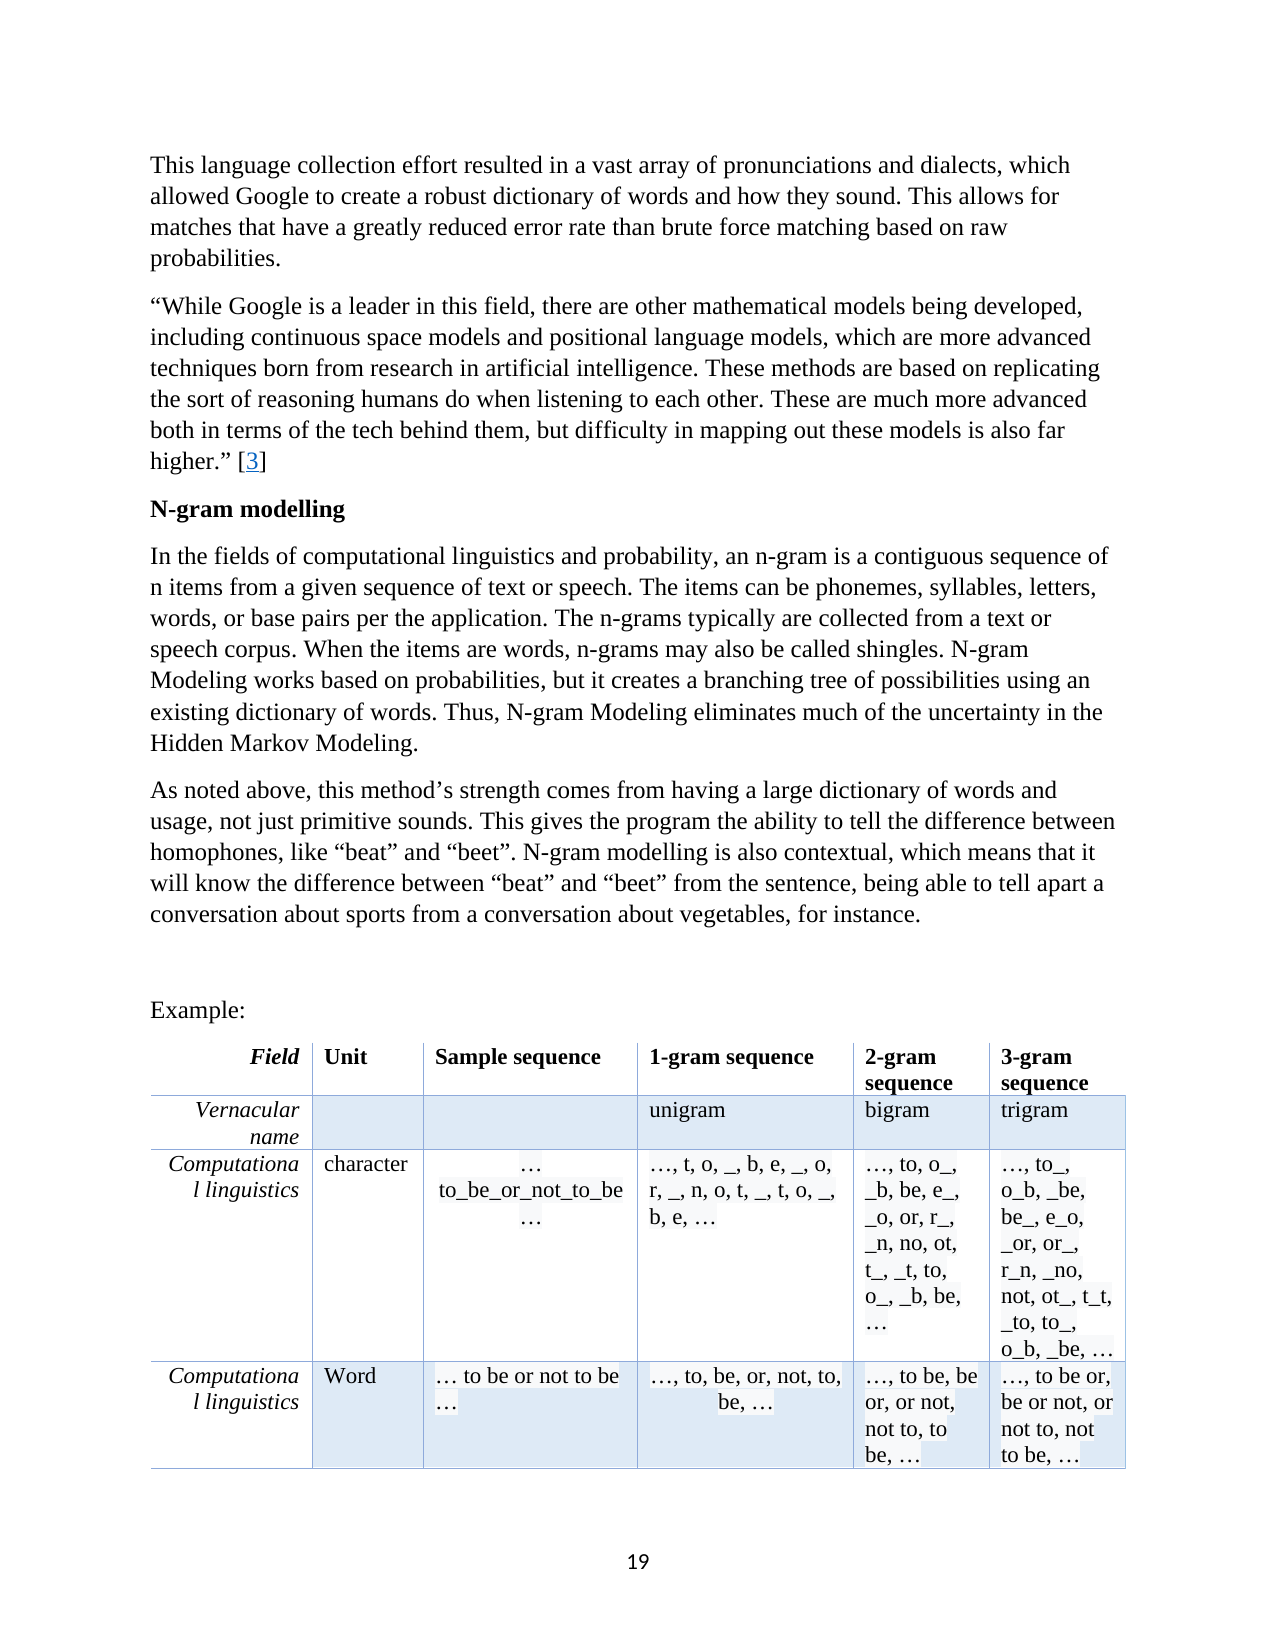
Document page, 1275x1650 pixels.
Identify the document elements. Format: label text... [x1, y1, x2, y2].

table_header 3-gram sequence [990, 1043, 1126, 1095]
table_cell Word [313, 1362, 423, 1467]
text “While Google is a leader in this field, there are other mathematical models being developed, including continuous space models and positional language models, which are more advanced techniques born from research in artificial intelligence. These methods are based on replicating the sort of reasoning humans do when listening to each other. These are much more advanced both in terms of the tech behind them, but difficulty in mapping out these models is also far higher.” [3] [150, 291, 1125, 475]
table_cell …, t, o, _, b, e, _, o, r, _, n, o, t, _, t, o, _, b, e, … [638, 1150, 853, 1361]
table_header 2-gram sequence [854, 1043, 989, 1095]
text N-gram modelling [150, 494, 1125, 522]
table_cell …, to_, o_b, _be, be_, e_o, _or, or_, r_n, _no, not, ot_, t_t, _to, to_, o_b, _be, … [1070, 1150, 1125, 1361]
text Example: [150, 995, 1125, 1024]
text This language collection effort resulted in a vast array of pronunciations and dialects, which allowed Google to create a robust dictionary of words and how they sound. This allows for matches that have a greatly reduced error rate than brute force matching based on raw probabilities. [150, 150, 1125, 272]
table_cell [424, 1096, 637, 1149]
table_header Field [151, 1043, 312, 1095]
table_cell [313, 1096, 423, 1149]
table_cell … to be or not to be … [424, 1362, 637, 1467]
table_cell …to_be_or_not_to_be… [424, 1150, 637, 1361]
table_header Sample sequence [424, 1043, 637, 1095]
table_cell …, to, be, or, not, to, be, … [638, 1362, 853, 1467]
table_cell Computational linguistics [151, 1150, 312, 1361]
table_cell character [313, 1150, 423, 1361]
table_cell …, to, o_, _b, be, e_, _o, or, r_, _n, no, ot, t_, _t, to, o_, _b, be, … [854, 1150, 989, 1361]
table_cell Vernacular name [151, 1096, 312, 1149]
table_header 1-gram sequence [638, 1043, 853, 1095]
table_cell unigram [638, 1096, 853, 1149]
table_cell trigram [990, 1096, 1125, 1149]
table_cell Computational linguistics [151, 1362, 312, 1467]
table_header Unit [313, 1043, 423, 1095]
text As noted above, this method’s strength comes from having a large dictionary of words and usage, not just primitive sounds. This gives the program the ability to tell the difference between homophones, like “beat” and “beet”. N-gram modelling is also contextual, which means that it will know the difference between “beat” and “beet” from the sentence, being able to tell apart a conversation about sports from a conversation about vegetables, for instance. [150, 775, 1125, 928]
table_cell …, to be, be or, or not, not to, to be, … [854, 1362, 989, 1467]
table_cell …, to be or, be or not, or not to, not to be, … [990, 1362, 1125, 1467]
text In the fields of computational linguistics and probability, an n-gram is a contiguous sequence of n items from a given sequence of text or speech. The items can be phonemes, syllables, letters, words, or base pairs per the application. The n-grams typically are collected from a text or speech corpus. When the items are words, n-grams may also be called shingles. N-gram Modeling works based on probabilities, but it creates a branching tree of possibilities using an existing dictionary of words. Thus, N-gram Modeling eliminates much of the uncertainty in the Hidden Markov Modeling. [150, 541, 1125, 756]
table_cell bigram [854, 1096, 989, 1149]
